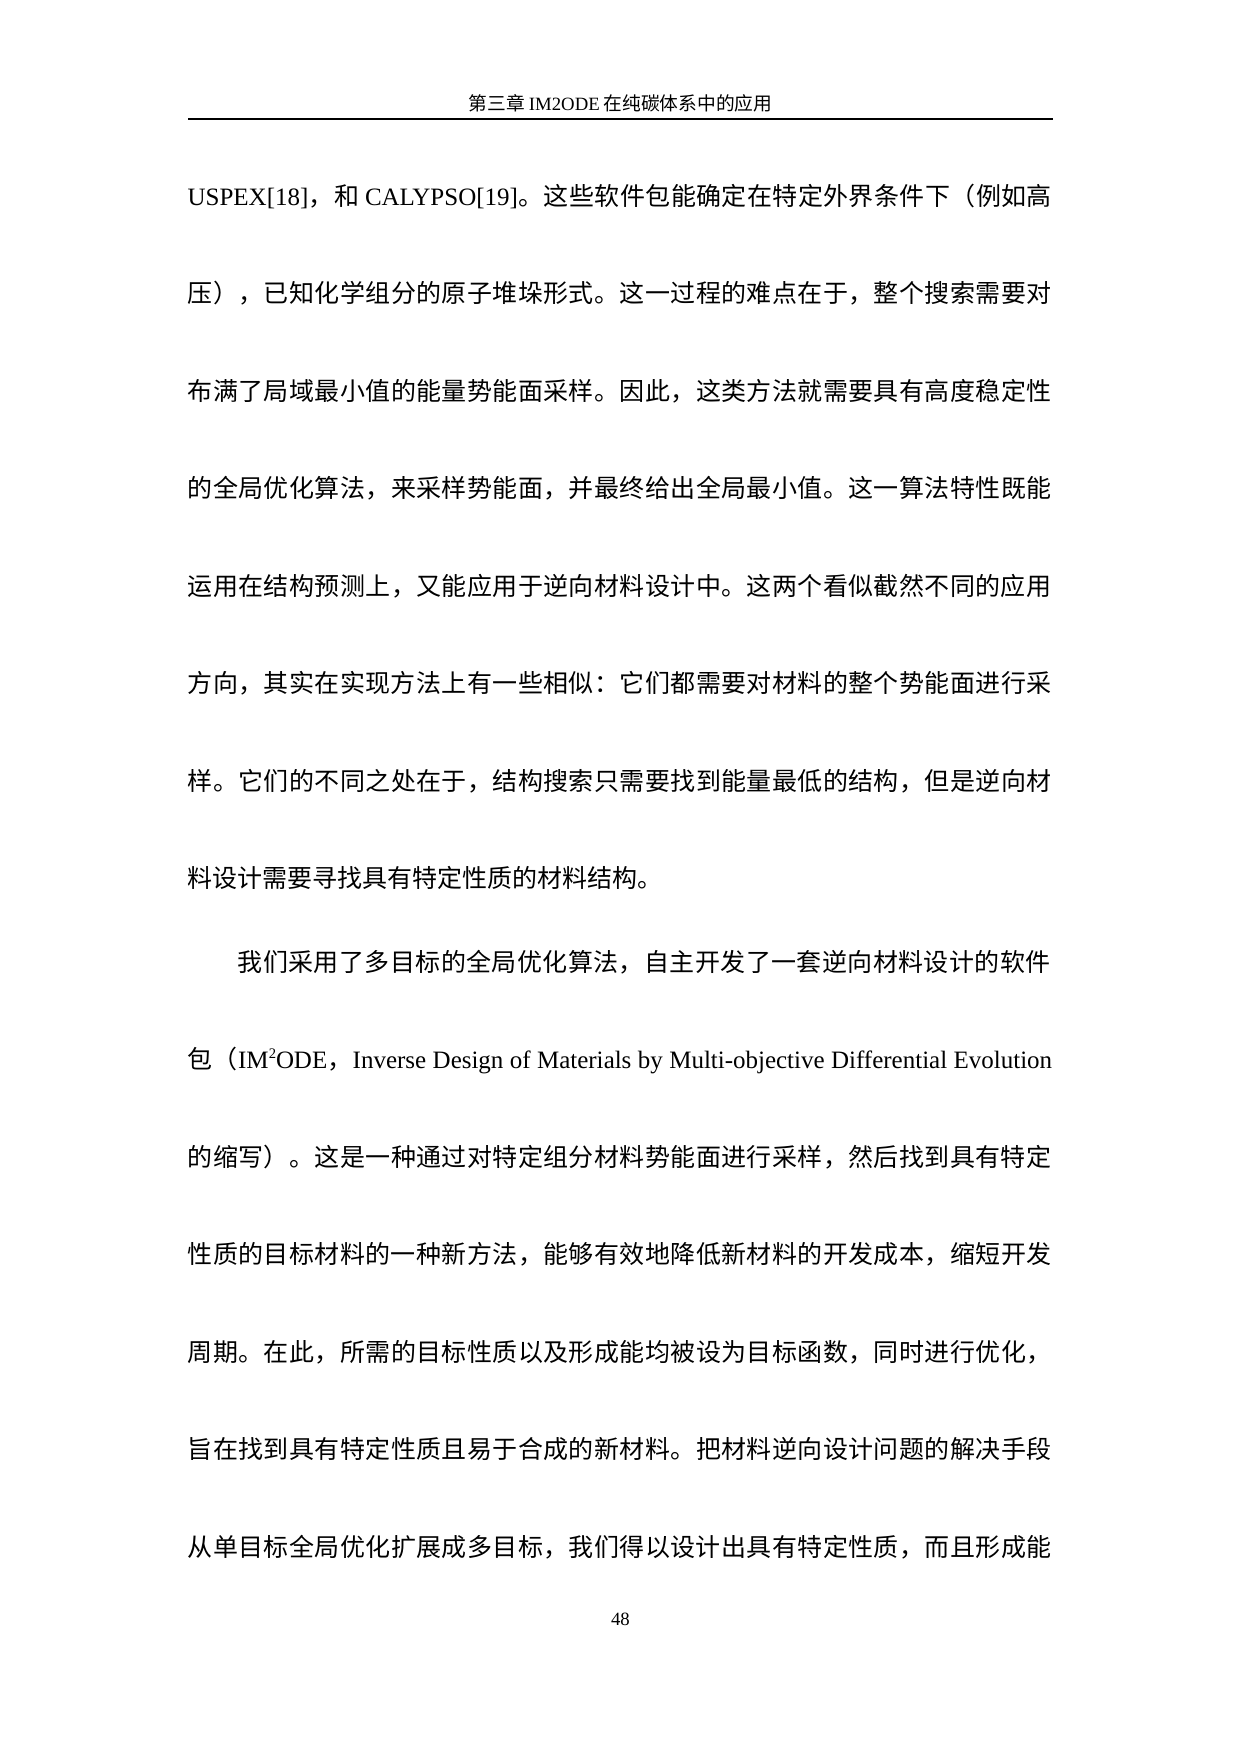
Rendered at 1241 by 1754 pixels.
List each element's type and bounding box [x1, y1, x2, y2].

text [187, 162, 1053, 909]
text [187, 928, 1053, 1578]
